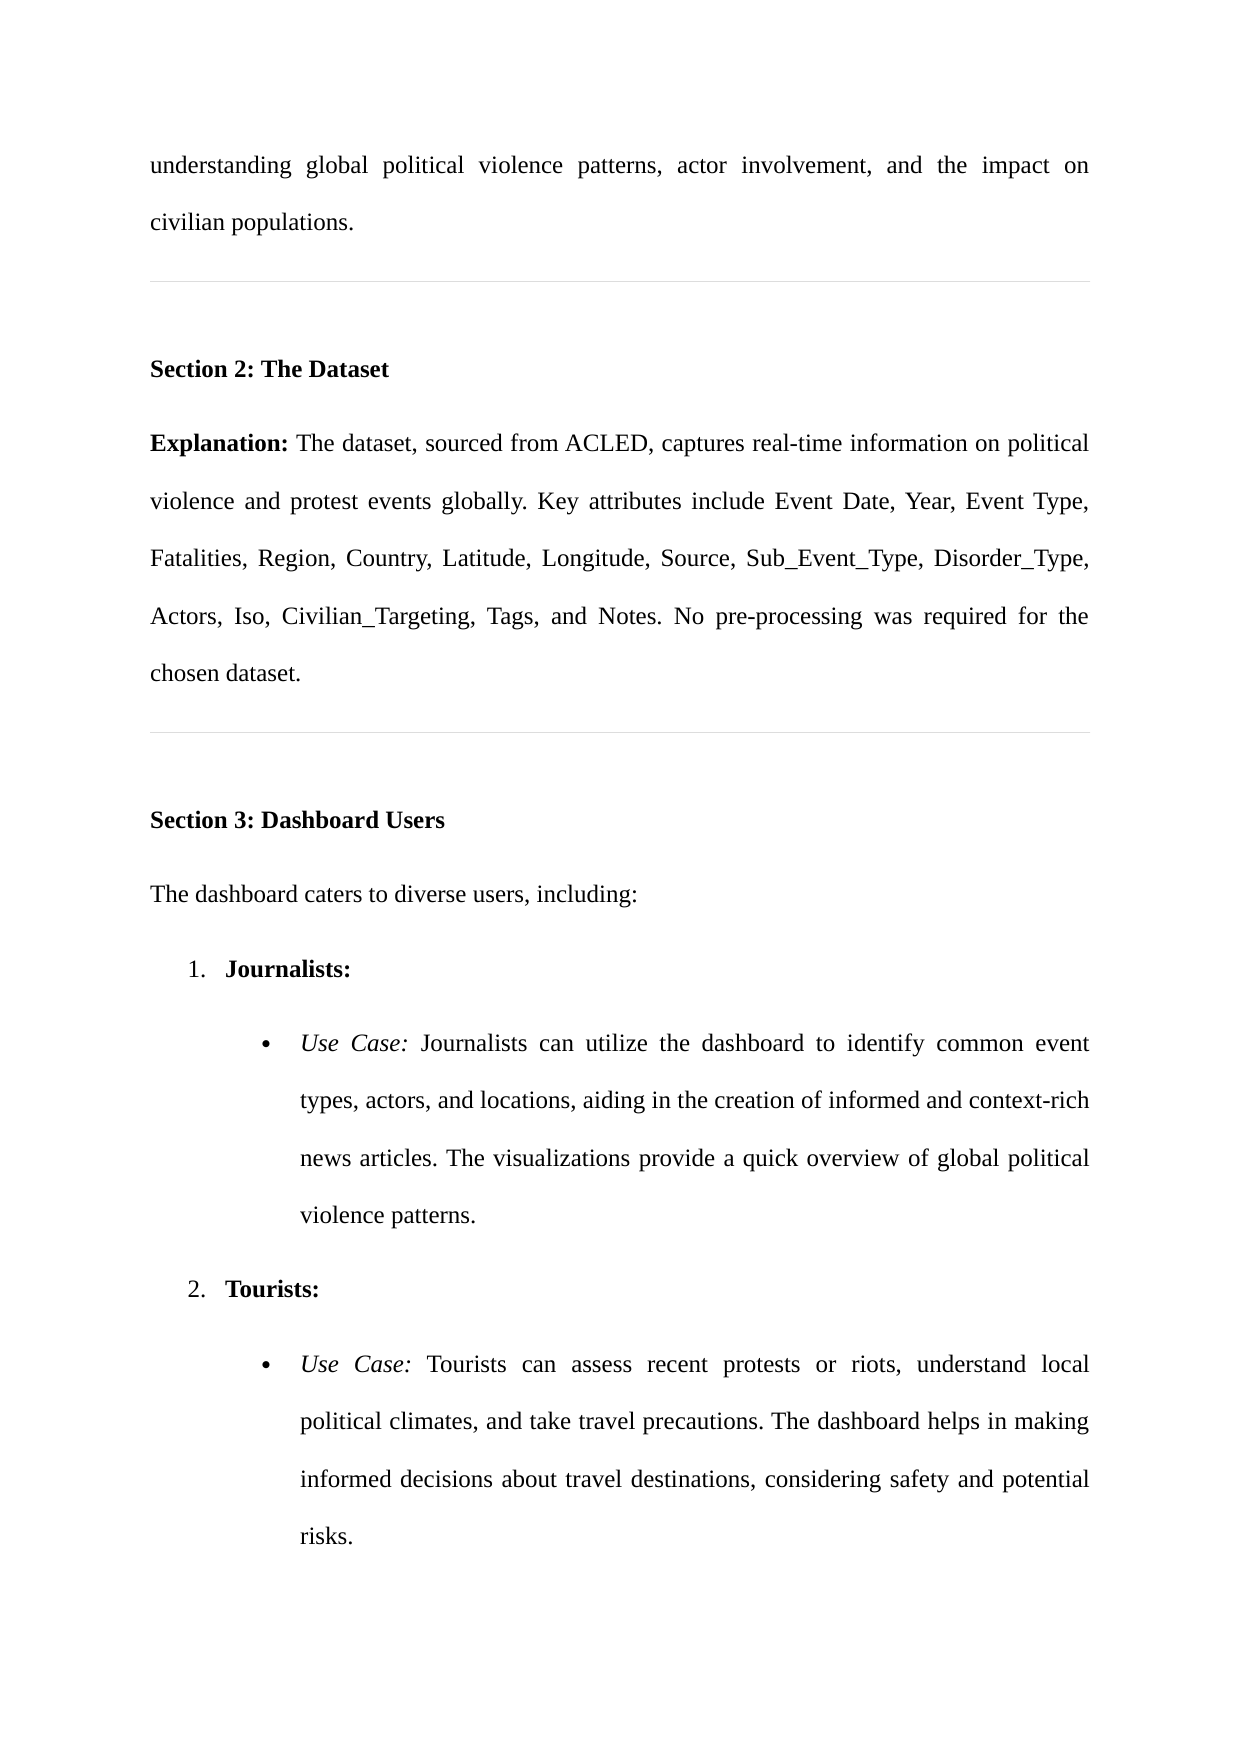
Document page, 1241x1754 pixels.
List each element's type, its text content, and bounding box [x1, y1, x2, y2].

list Use Case: Tourists can assess recent protests or riots, understand local political climates, and take travel precautions. The dashboard helps in making informed decisions about travel destinations, considering safety and potential risks. [262, 1349, 1090, 1550]
text Section 3: Dashboard Users [150, 805, 1090, 834]
list Use Case: Journalists can utilize the dashboard to identify common event types, actors, and locations, aiding in the creation of informed and context-rich news articles. The visualizations provide a quick overview of global political violence patterns. [262, 1028, 1090, 1229]
list Tourists: [187, 1274, 1090, 1303]
text The dashboard caters to diverse users, including: [150, 879, 1090, 908]
text Section 2: The Dataset [150, 354, 1090, 383]
list Journalists: [187, 954, 1090, 982]
text Explanation: The dataset, sourced from ACLED, captures real-time information on political violence and protest events globally. Key attributes include Event Date, Year, Event Type, Fatalities, Region, Country, Latitude, Longitude, Source, Sub_Event_Type, Disorder_Type, Actors, Iso, Civilian_Targeting, Tags, and Notes. No pre-processing was required for the chosen dataset. [150, 428, 1090, 687]
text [150, 150, 1090, 236]
